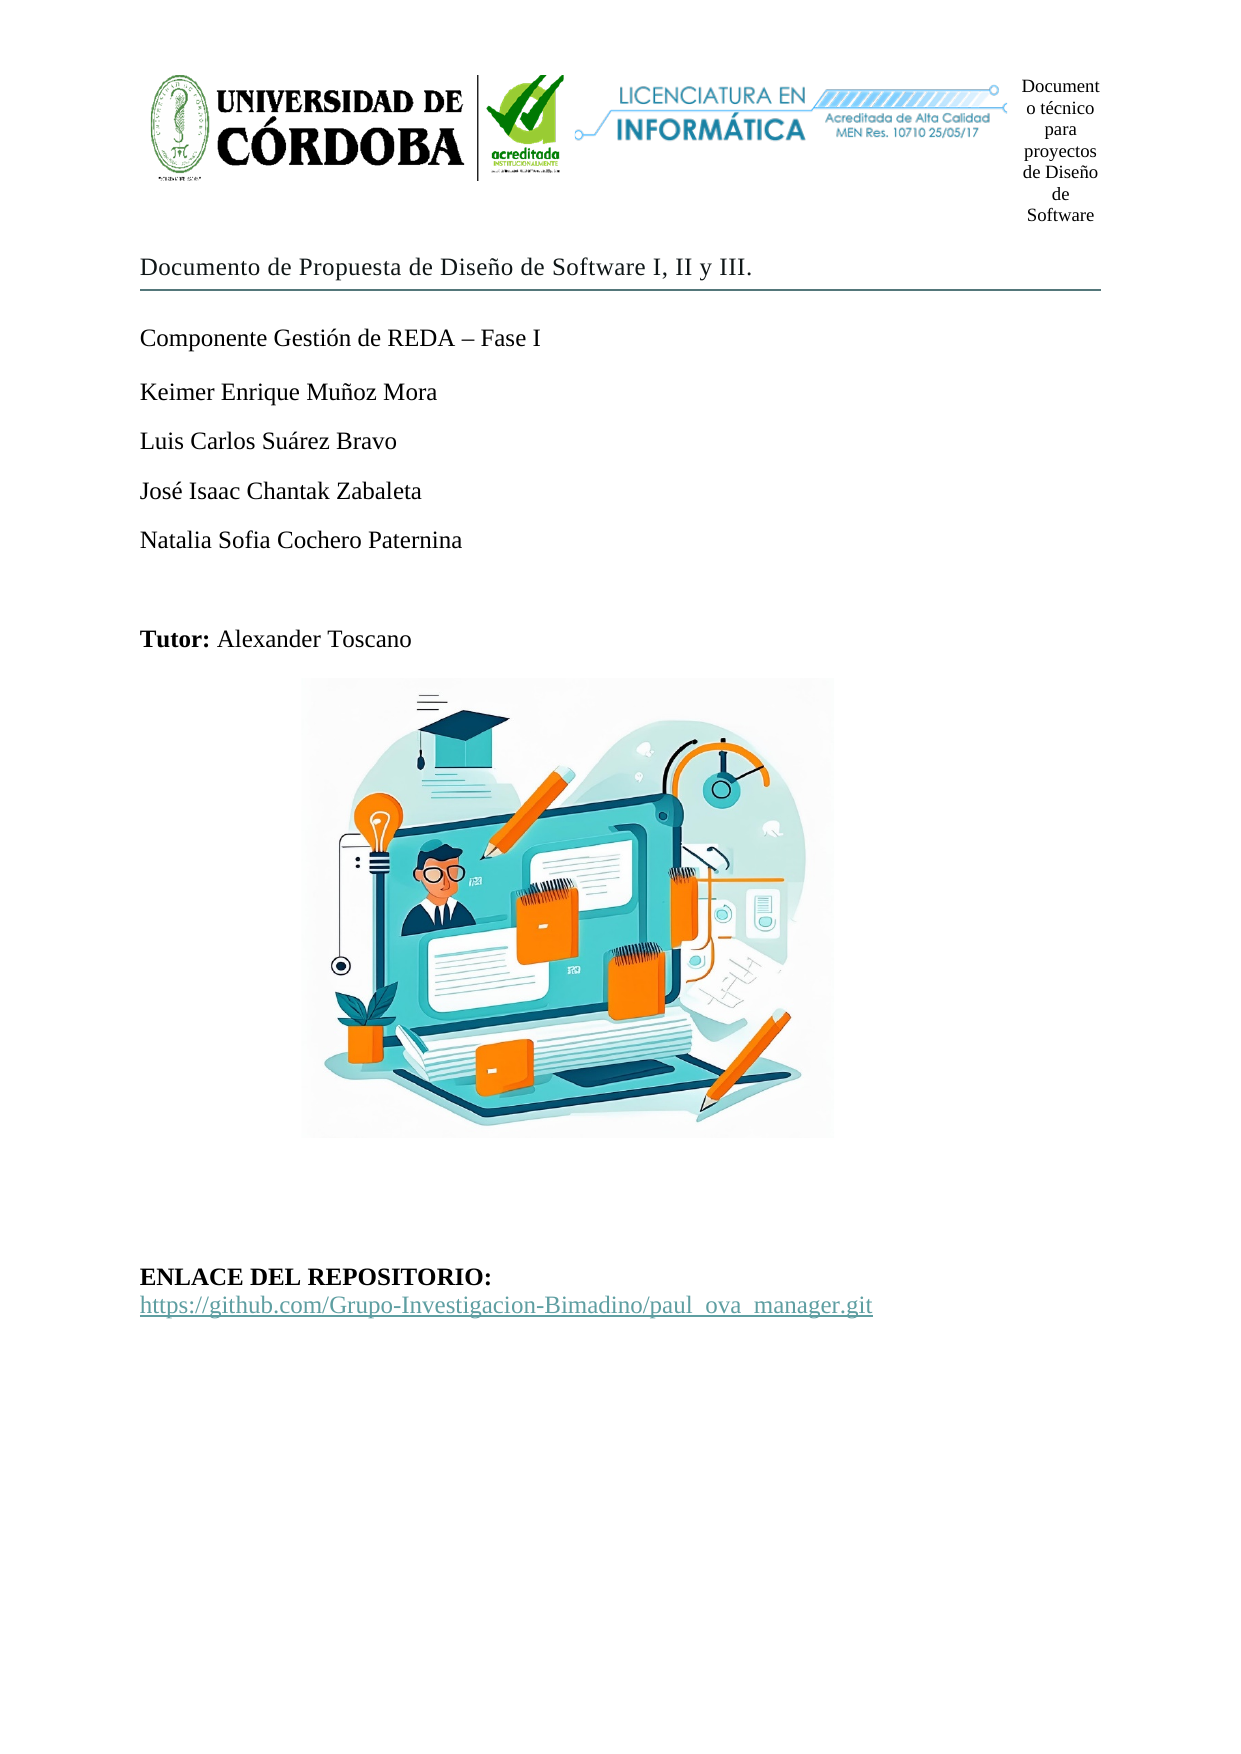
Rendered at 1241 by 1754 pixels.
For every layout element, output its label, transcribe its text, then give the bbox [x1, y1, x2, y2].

picture [574, 75, 1008, 164]
text ENLACE DEL REPOSITORIO: https://github.com/Grupo-Investigacion-Bimadino/paul_ova_manager.git [139, 1262, 1101, 1319]
text Luis Carlos Suárez Bravo [139, 426, 1101, 455]
picture [301, 678, 835, 1138]
picture [150, 75, 564, 181]
text Natalia Sofia Cochero Paternina [139, 525, 1101, 554]
text Keimer Enrique Muñoz Mora [139, 377, 1101, 405]
text Tutor: Alexander Toscano [139, 624, 1101, 653]
text José Isaac Chantak Zabaleta [139, 476, 1101, 504]
text Componente Gestión de REDA – Fase I [139, 323, 1101, 351]
title Documento de Propuesta de Diseño de Software I, II y III. [139, 252, 1101, 291]
